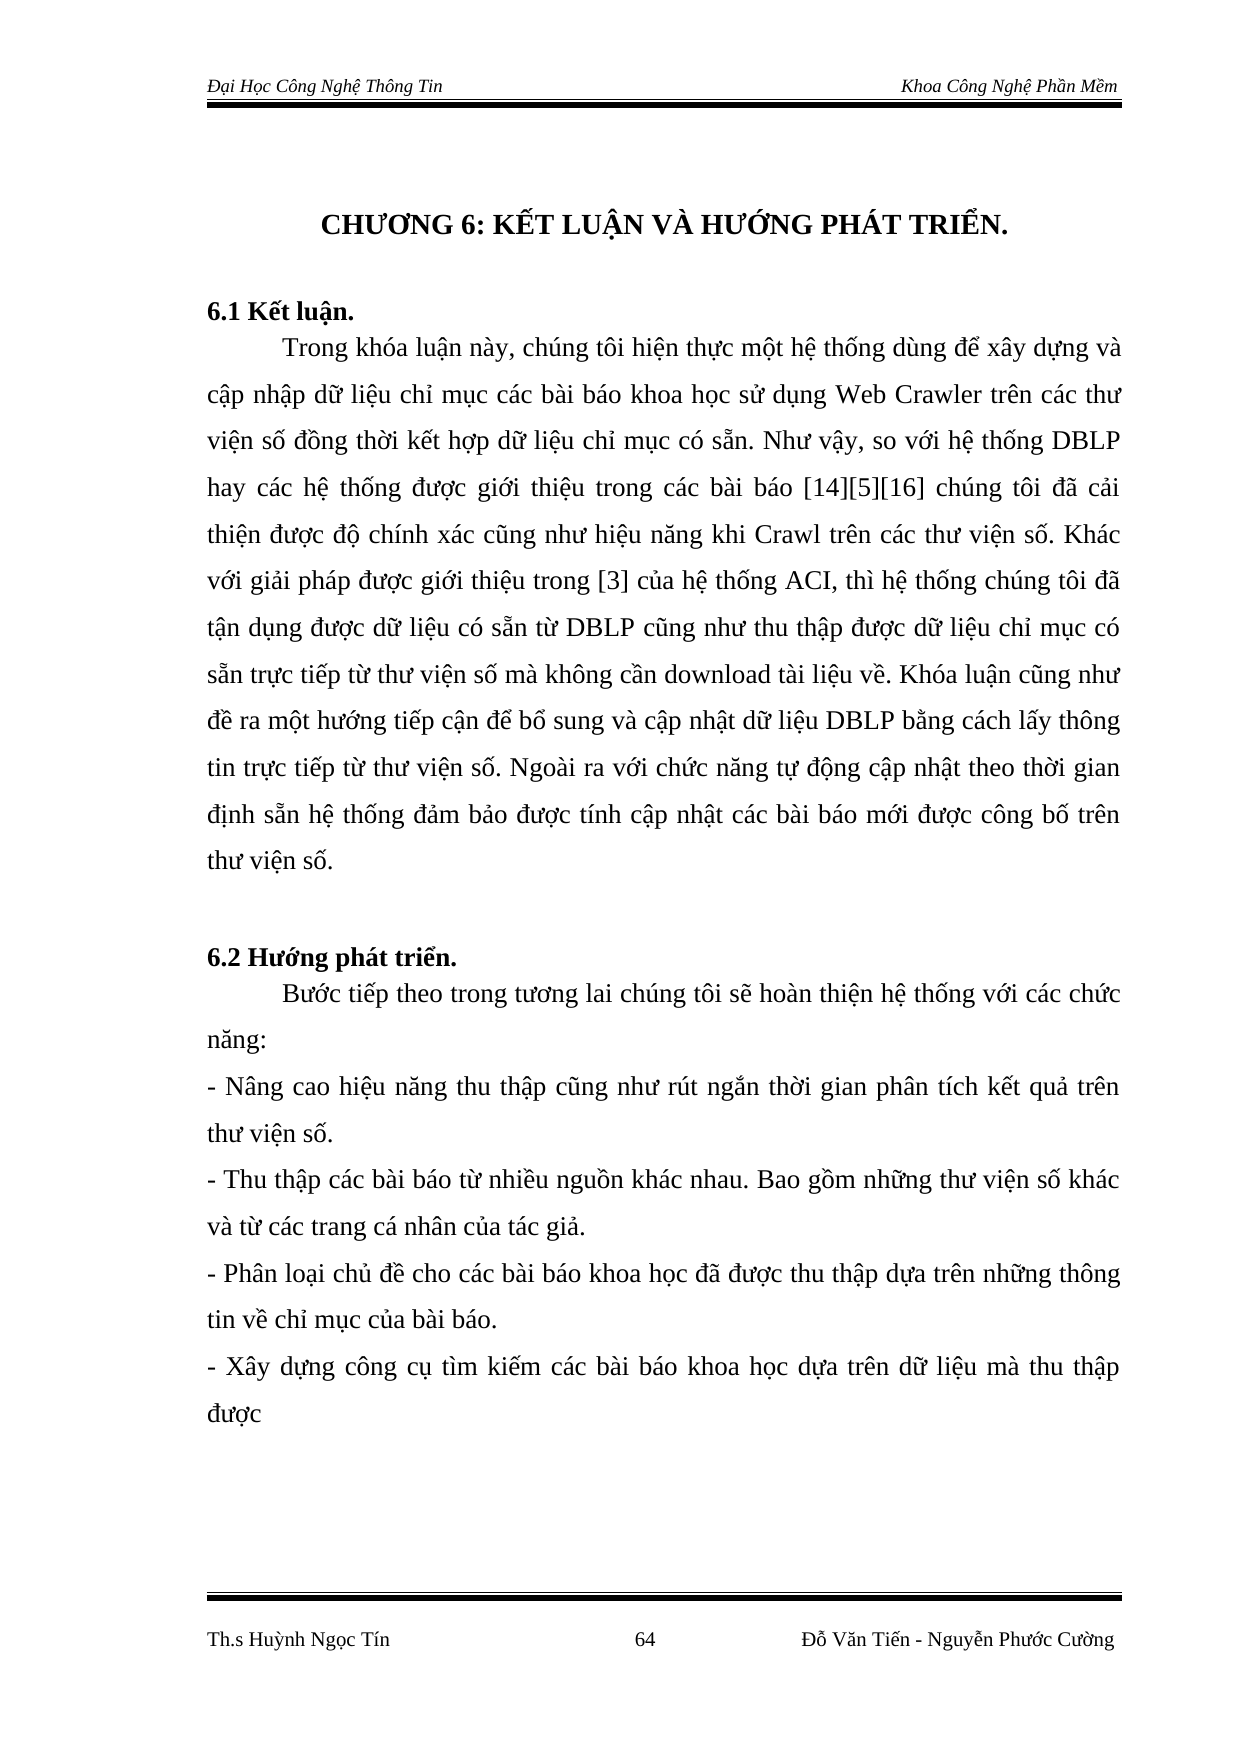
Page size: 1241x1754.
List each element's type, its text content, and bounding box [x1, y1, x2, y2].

text - Xây dựng công cụ tìm kiếm các bài báo khoa học dựa trên dữ liệu mà thu thập được [207, 1350, 1122, 1428]
text - Phân loại chủ đề cho các bài báo khoa học đã được thu thập dựa trên những thông tin về chỉ mục của bài báo. [207, 1257, 1122, 1334]
text Bước tiếp theo trong tương lai chúng tôi sẽ hoàn thiện hệ thống với các chức năng: [207, 977, 1122, 1054]
text - Thu thập các bài báo từ nhiều nguồn khác nhau. Bao gồm những thư viện số khác và từ các trang cá nhân của tác giả. [207, 1163, 1122, 1241]
subtitle 6.1 Kết luận. [207, 295, 1122, 326]
subtitle CHƯƠNG 6: KẾT LUẬN VÀ HƯỚNG PHÁT TRIỂN. [207, 207, 1122, 240]
text Trong khóa luận này, chúng tôi hiện thực một hệ thống dùng để xây dựng và cập nhập dữ liệu chỉ mục các bài báo khoa học sử dụng Web Crawler trên các thư viện số đồng thời kết hợp dữ liệu chỉ mục có sẵn. Như vậy, so với hệ thống DBLP hay các hệ thống được giới thiệu trong các bài báo [14][5][16] chúng tôi đã cải thiện được độ chính xác cũng như hiệu năng khi Crawl trên các thư viện số. Khác với giải pháp được giới thiệu trong [3] của hệ thống ACI, thì hệ thống chúng tôi đã tận dụng được dữ liệu có sẵn từ DBLP cũng như thu thập được dữ liệu chỉ mục có sẵn trực tiếp từ thư viện số mà không cần download tài liệu về. Khóa luận cũng như đề ra một hướng tiếp cận để bổ sung và cập nhật dữ liệu DBLP bằng cách lấy thông tin trực tiếp từ thư viện số. Ngoài ra với chức năng tự động cập nhật theo thời gian định sẵn hệ thống đảm bảo được tính cập nhật các bài báo mới được công bố trên thư viện số. [207, 331, 1122, 876]
subtitle 6.2 Hướng phát triển. [207, 941, 1122, 972]
text - Nâng cao hiệu năng thu thập cũng như rút ngắn thời gian phân tích kết quả trên thư viện số. [207, 1070, 1122, 1148]
